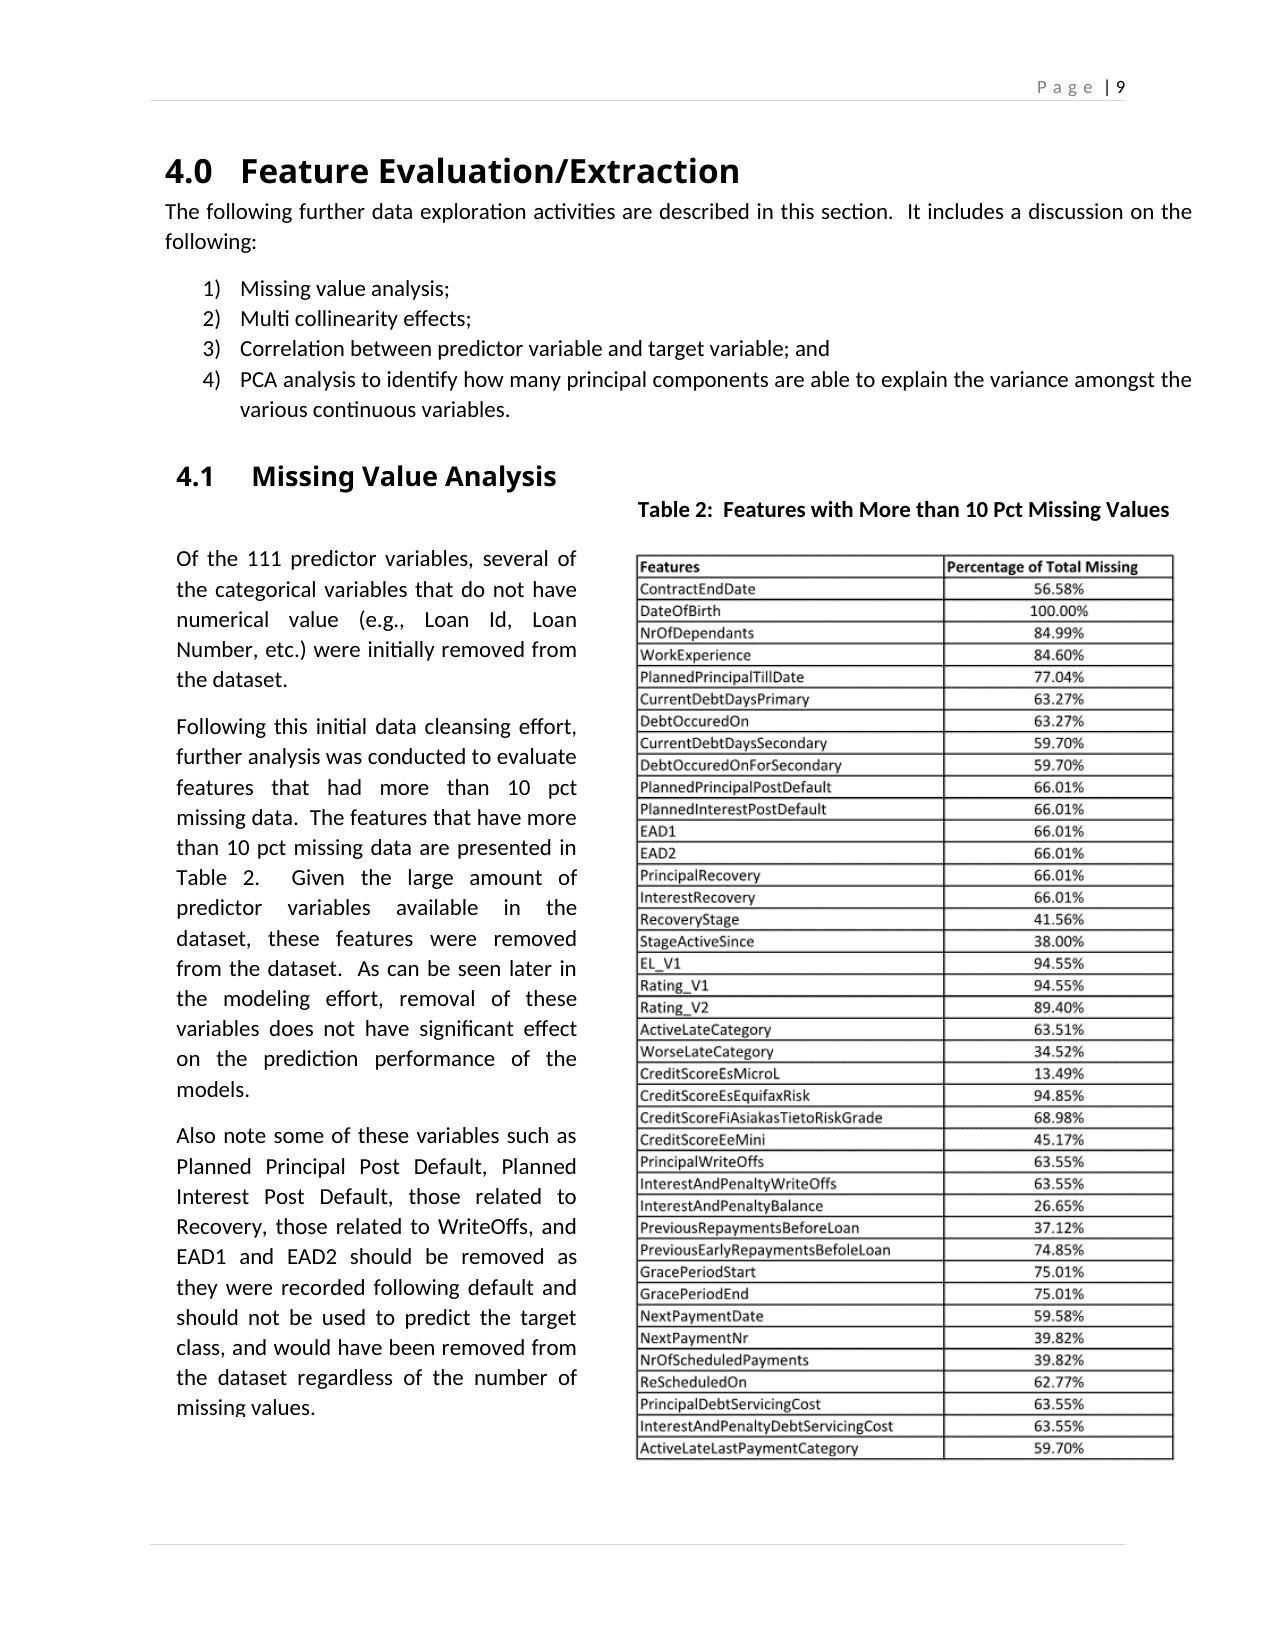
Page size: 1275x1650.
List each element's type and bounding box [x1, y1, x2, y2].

picture [620, 542, 1188, 1478]
